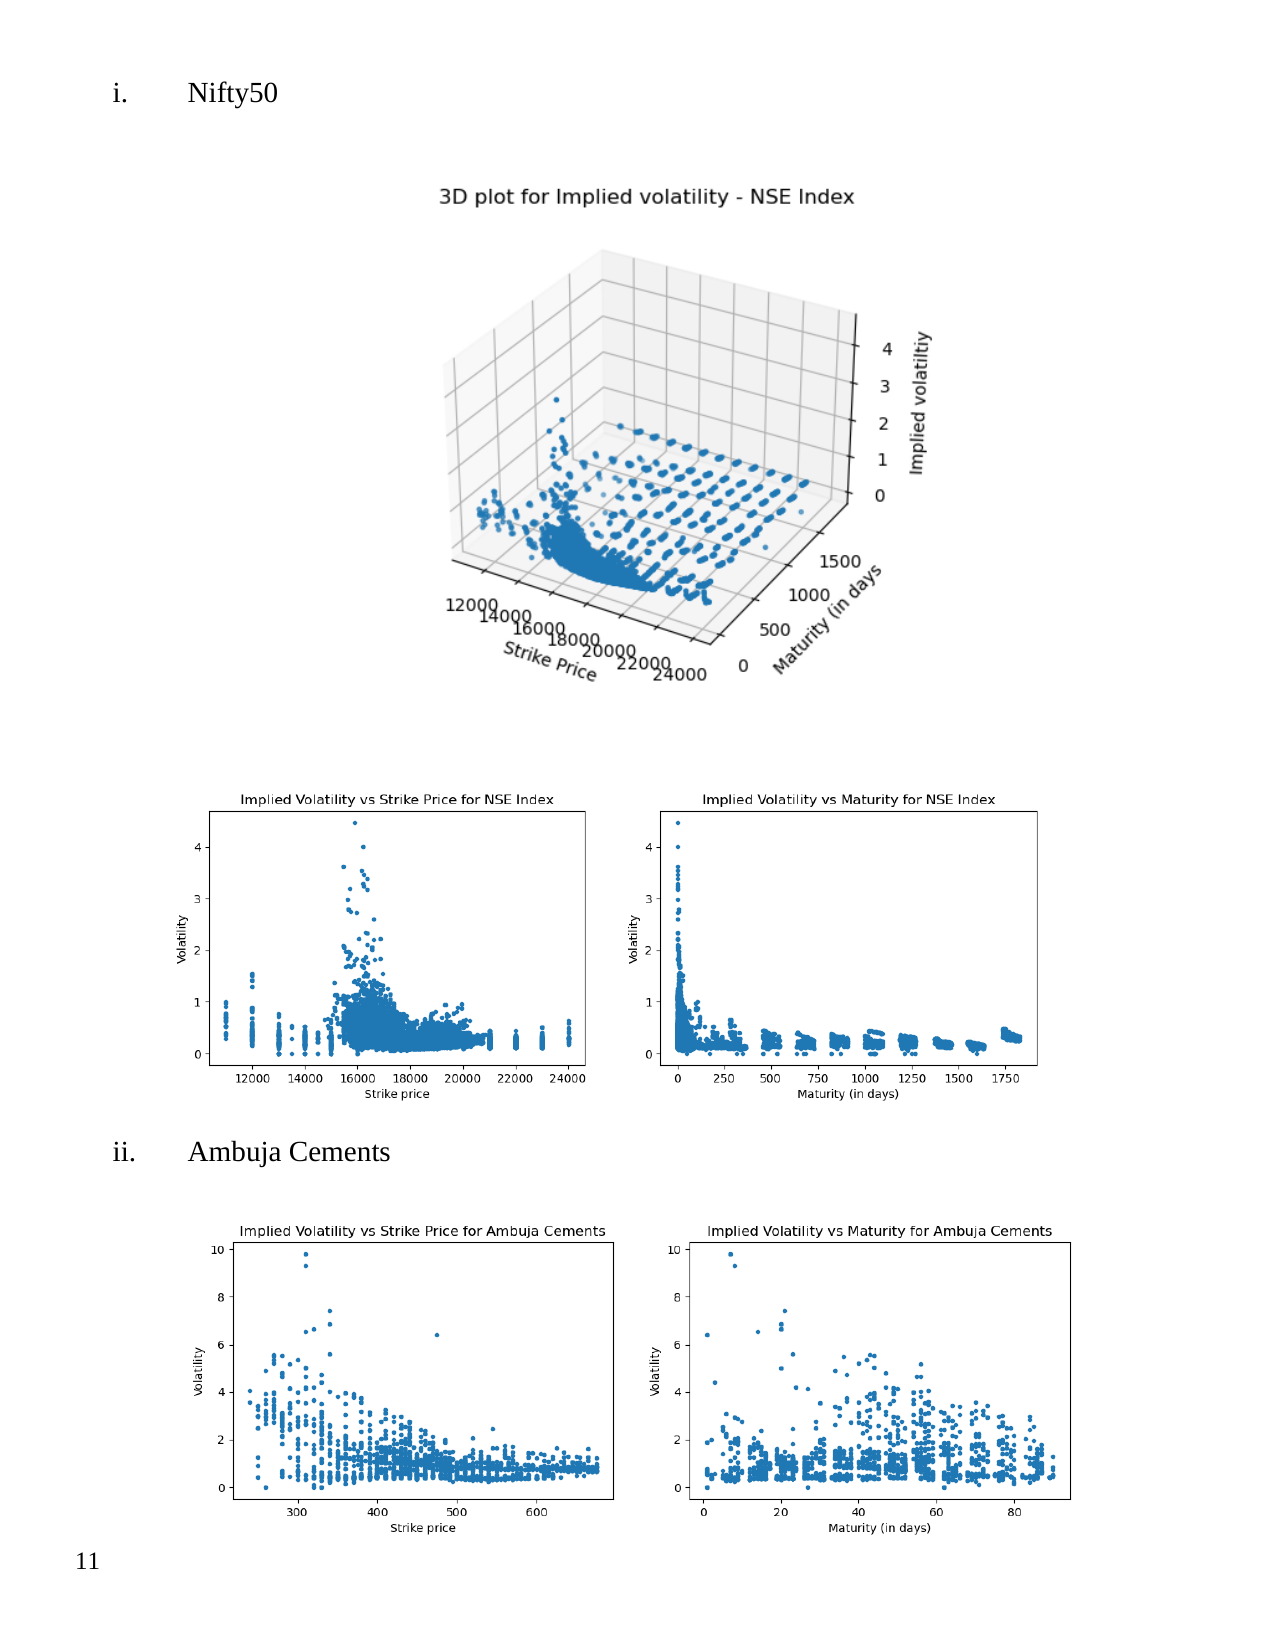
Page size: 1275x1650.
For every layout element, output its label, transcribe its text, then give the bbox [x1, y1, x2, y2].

picture [75, 771, 1143, 1101]
list Ambuja Cements [112, 1134, 1200, 1167]
picture [241, 143, 1034, 739]
picture [97, 1202, 1178, 1535]
list Nifty50 [112, 75, 1200, 108]
